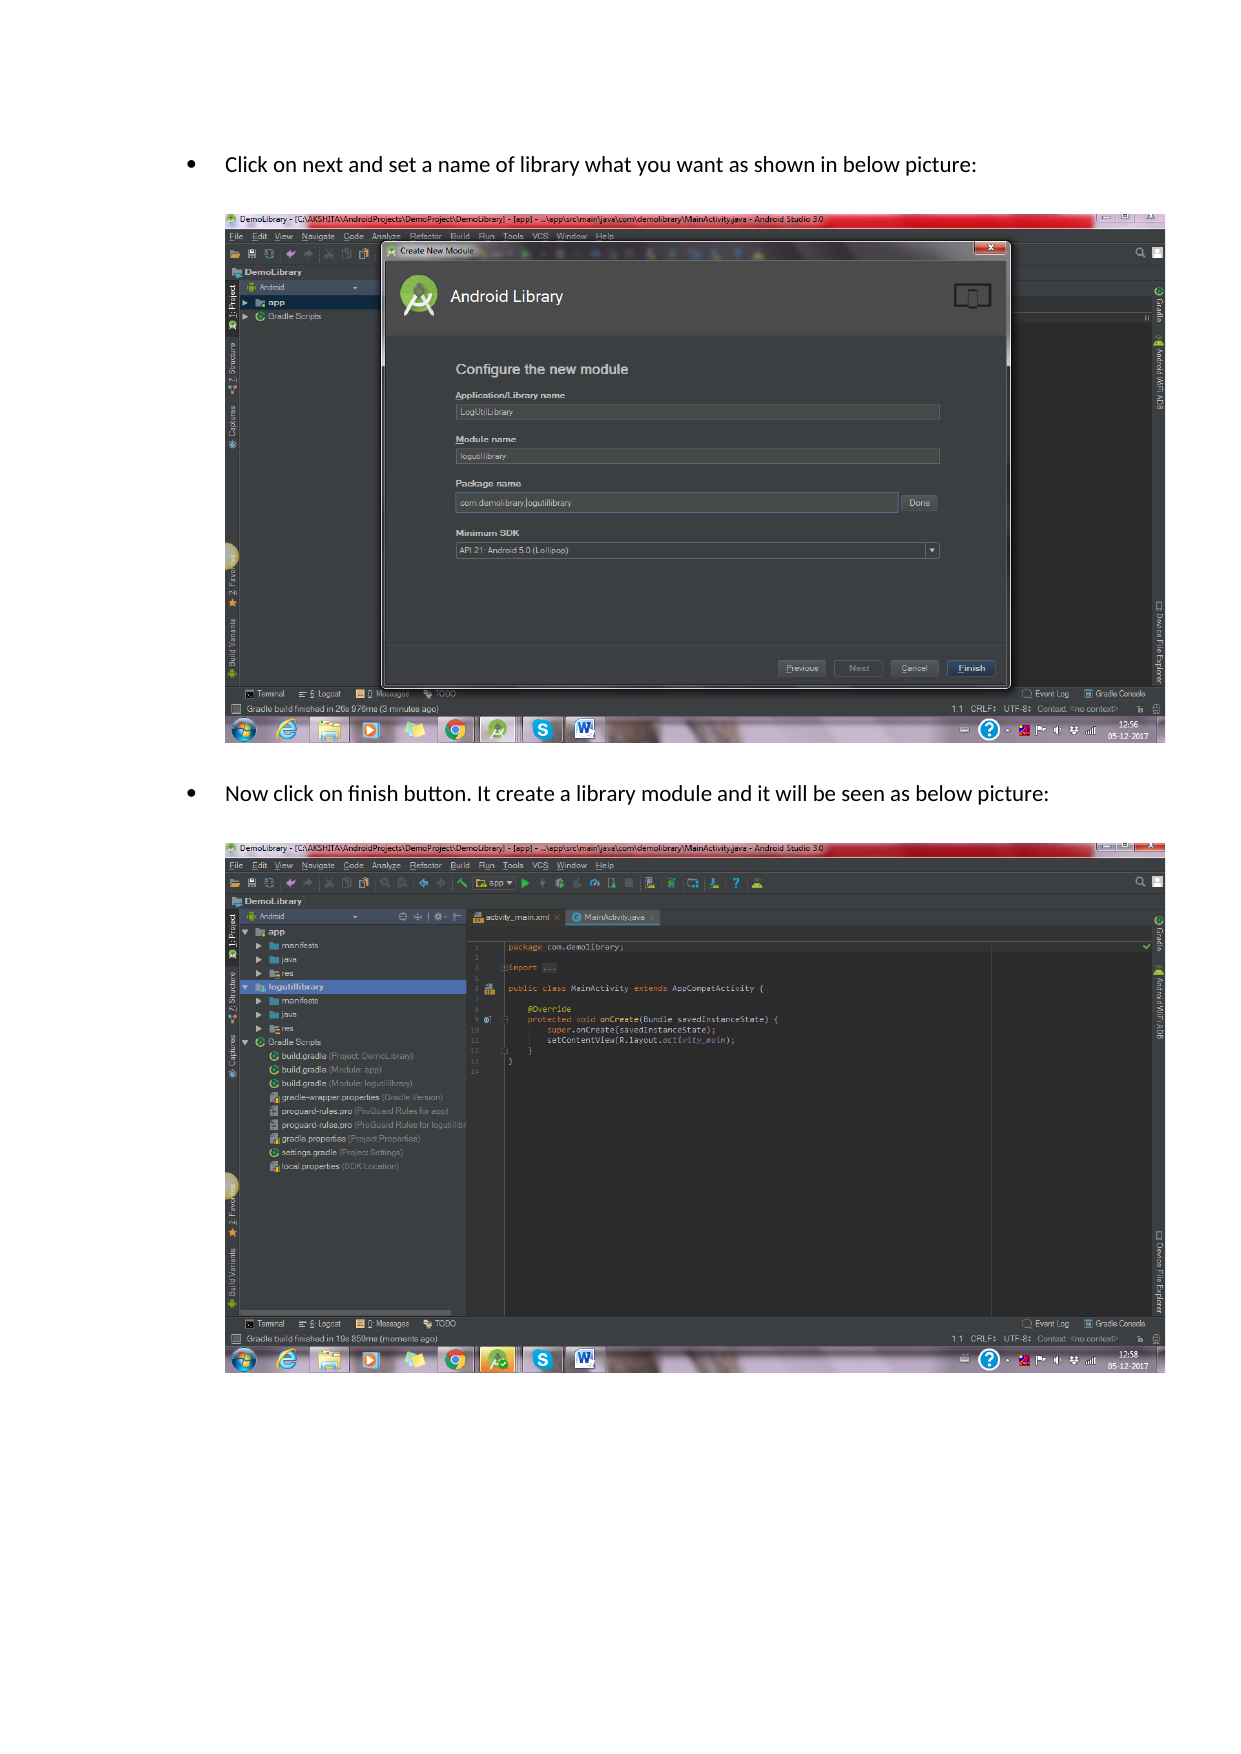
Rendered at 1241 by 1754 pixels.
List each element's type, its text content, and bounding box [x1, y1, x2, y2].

list Now click on finish button. It create a library module and it will be seen as below picture: [187, 779, 1090, 807]
list Click on next and set a name of library what you want as shown in below picture: [187, 150, 1090, 178]
picture [225, 843, 1166, 1373]
picture [225, 214, 1166, 743]
